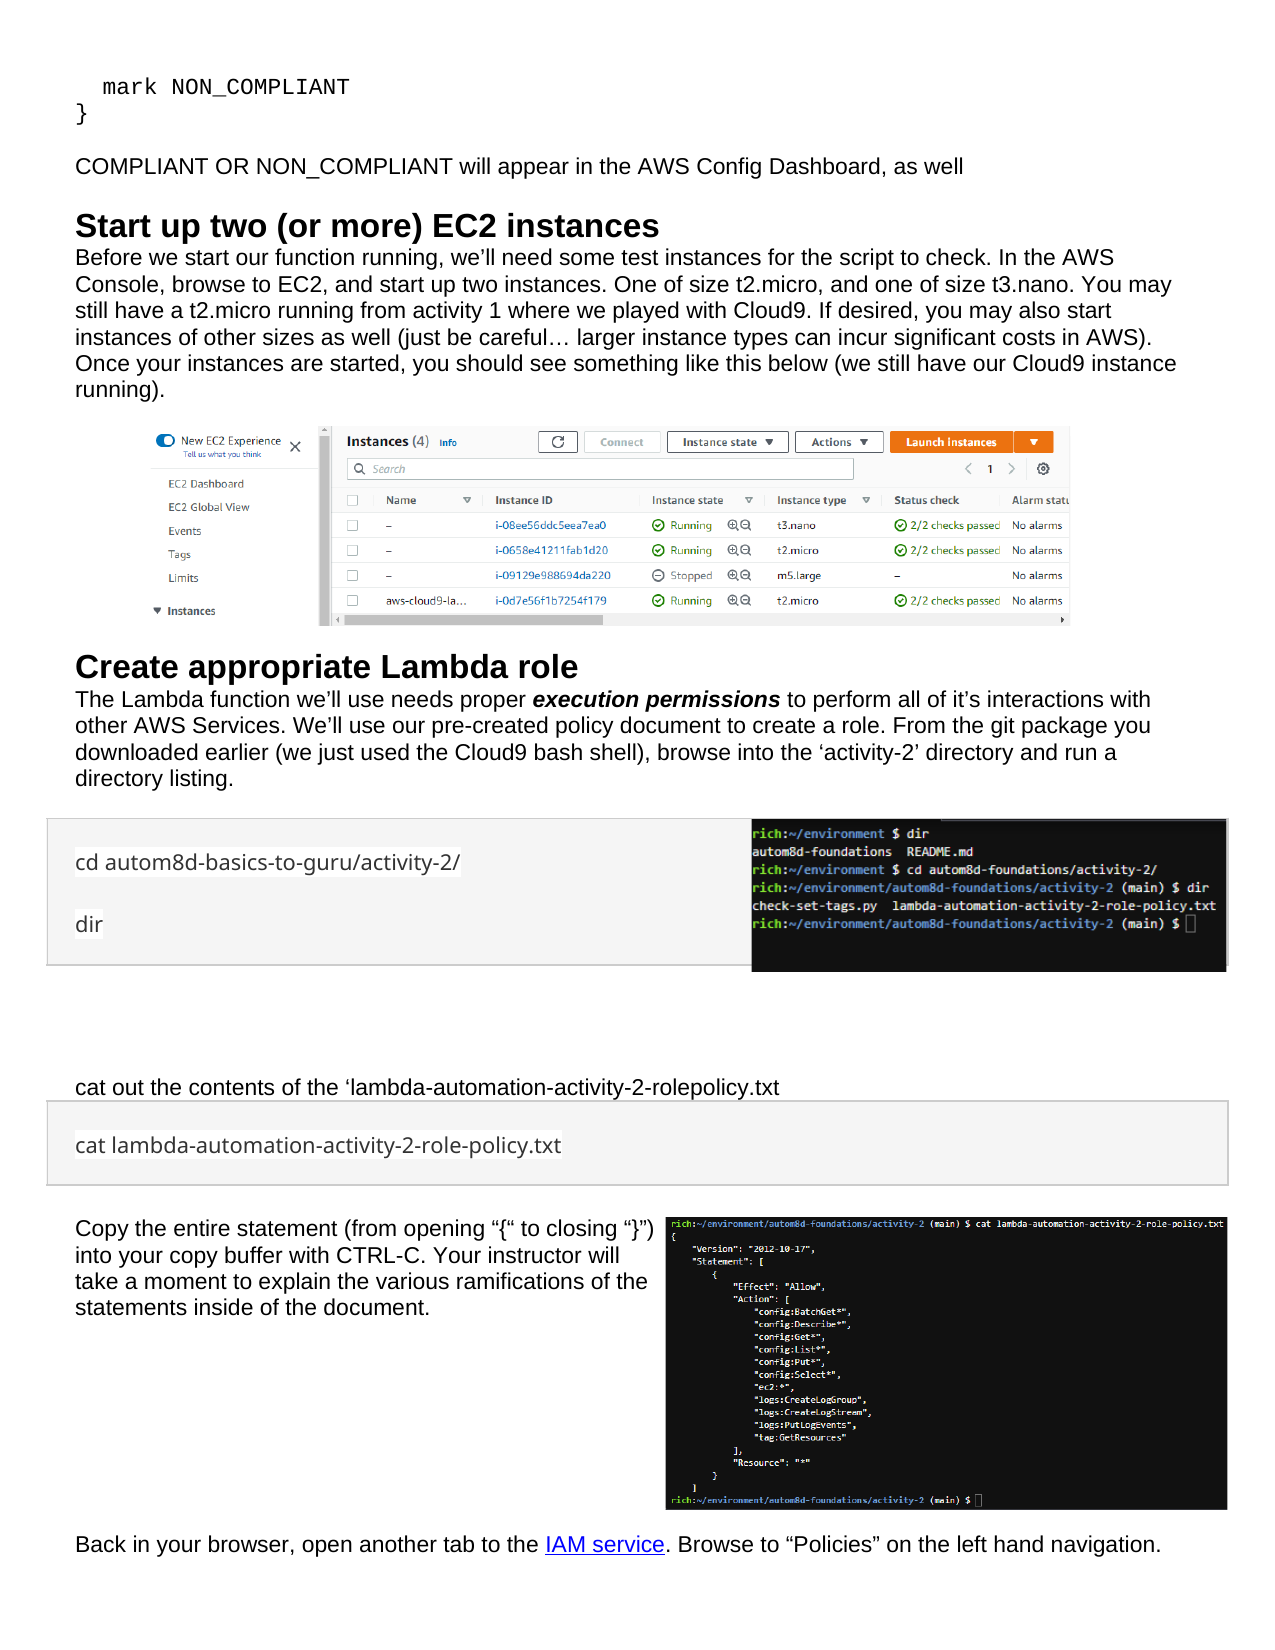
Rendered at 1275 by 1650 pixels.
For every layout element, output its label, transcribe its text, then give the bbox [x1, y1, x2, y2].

text cat out the contents of the ‘lambda-automation-activity-2-rolepolicy.txt [75, 1074, 1200, 1100]
text Start up two (or more) EC2 instances [75, 206, 1200, 244]
picture [751, 819, 1227, 972]
text COMPLIANT OR NON_COMPLIANT will appear in the AWS Config Dashboard, as well [75, 153, 1200, 179]
text Before we start our function running, we’ll need some test instances for the script to check. In the AWS Console, browse to EC2, and start up two instances. One of size t2.micro, and one of size t3.nano. You may still have a t2.micro running from activity 1 where we played with Cloud9. If desired, you may also start instances of other sizes as well (just be careful… larger instance types can incur significant costs in AWS). Once your instances are started, you should see something like this below (we still have our Cloud9 instance running). [75, 244, 1200, 402]
text mark NON_COMPLIANT [75, 75, 1200, 101]
text The Lambda function we’ll use needs proper execution permissions to perform all of it’s interactions with other AWS Services. We’ll use our pre-created policy document to create a role. From the git package you downloaded earlier (we just used the Cloud9 bash shell), browse into the ‘activity-2’ directory and run a directory listing. [75, 686, 1200, 791]
picture [665, 1217, 1228, 1510]
text Copy the entire statement (from opening “{“ to closing “}”) into your copy buffer with CTRL-C. Your instructor will take a moment to explain the various ramifications of the statements inside of the document. [75, 1215, 1200, 1321]
text Back in your browser, open another tab to the IAM service. Browse to “Policies” on the left hand navigation. [75, 1531, 1200, 1558]
text Create appropriate Lambda role [75, 647, 1200, 686]
text cd autom8d-basics-to-guru/activity-2/ [48, 819, 751, 877]
text } [75, 101, 1200, 127]
text dir [48, 879, 751, 964]
text cat lambda-automation-activity-2-role-policy.txt [48, 1102, 1227, 1184]
picture [150, 426, 1071, 626]
